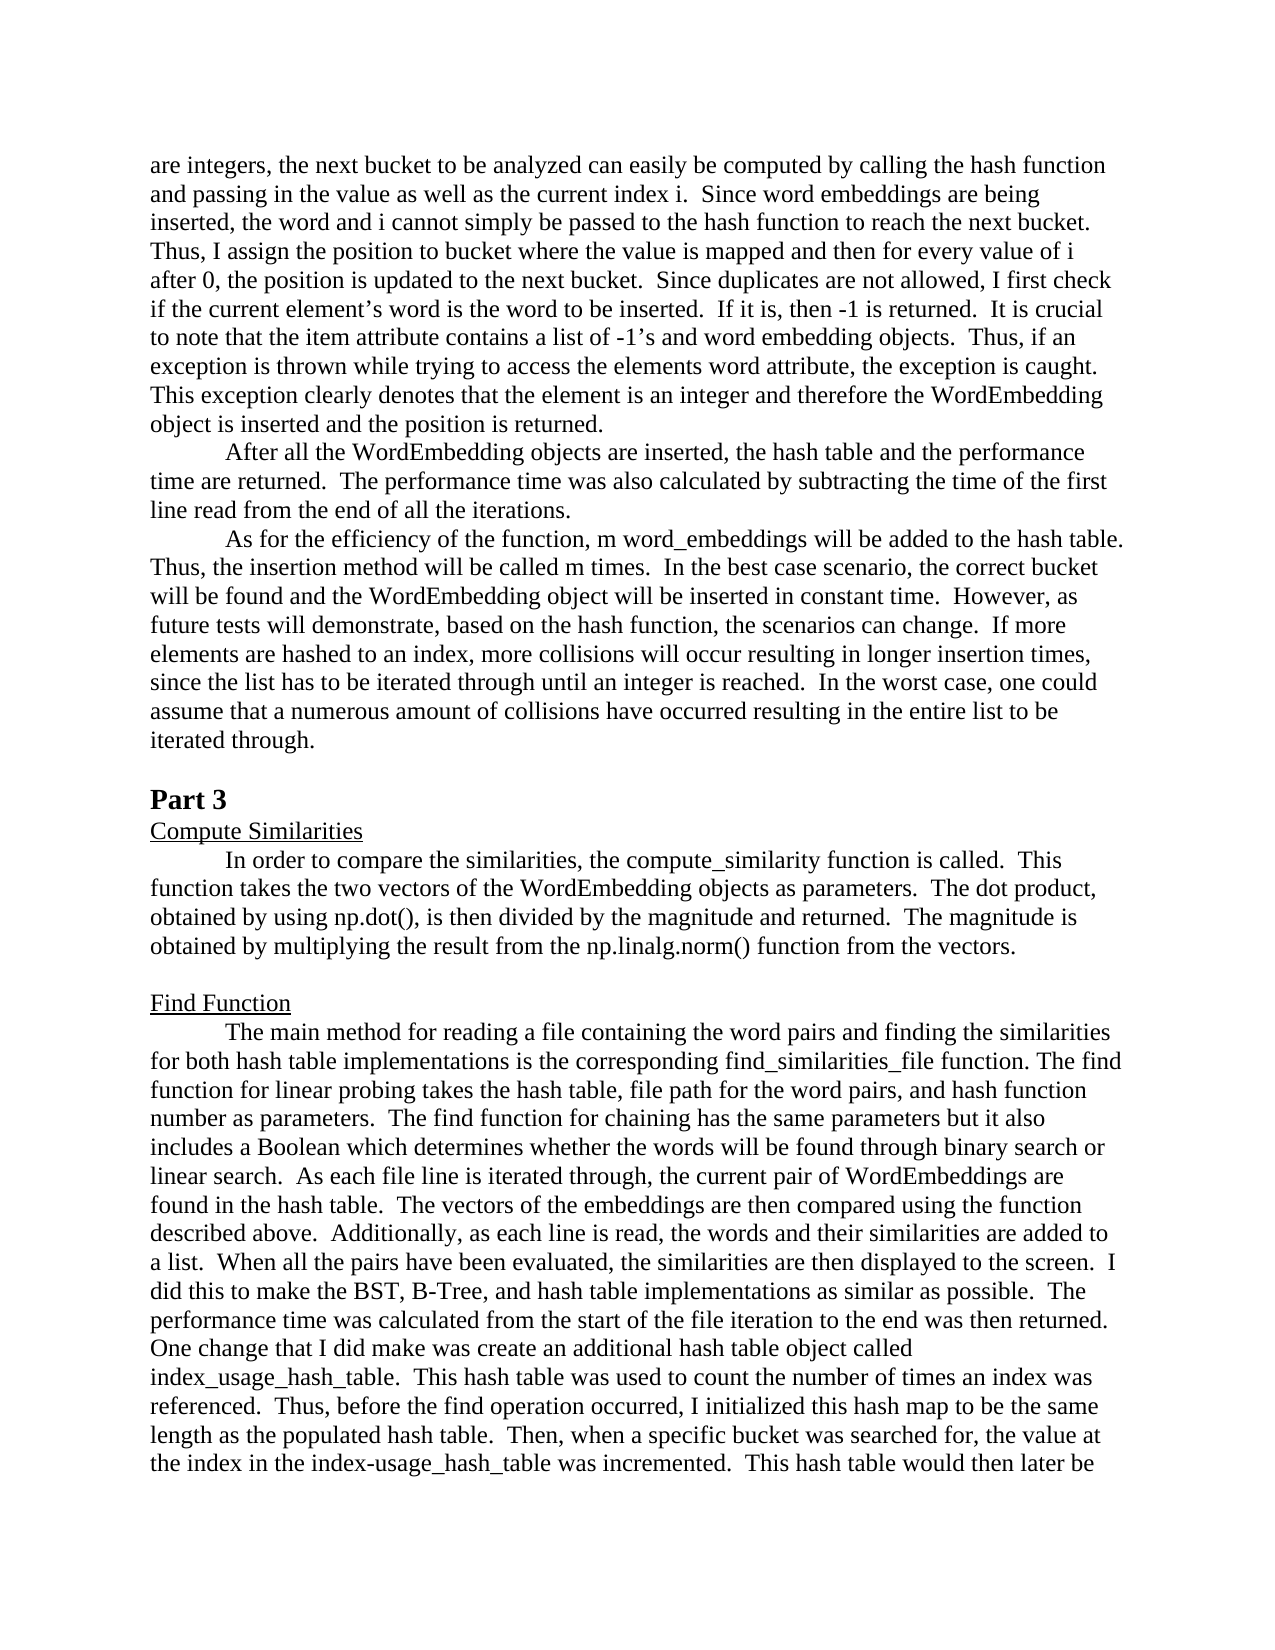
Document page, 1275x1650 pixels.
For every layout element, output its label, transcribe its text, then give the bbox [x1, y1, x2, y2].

text As for the efficiency of the function, m word_embeddings will be added to the hash table. Thus, the insertion method will be called m times. In the best case scenario, the correct bucket will be found and the WordEmbedding object will be inserted in constant time. However, as future tests will demonstrate, based on the hash function, the scenarios can change. If more elements are hashed to an index, more collisions will occur resulting in longer insertion times, since the list has to be iterated through until an integer is reached. In the worst case, one could assume that a numerous amount of collisions have occurred resulting in the entire list to be iterated through. [150, 524, 1125, 754]
text Part 3 [150, 782, 1125, 816]
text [150, 1017, 1125, 1477]
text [150, 150, 1125, 437]
text After all the WordEmbedding objects are inserted, the hash table and the performance time are returned. The performance time was also calculated by subtracting the time of the first line read from the end of all the iterations. [150, 437, 1125, 524]
text Compute Similarities [150, 816, 1125, 845]
text Find Function [150, 988, 1125, 1017]
text In order to compare the similarities, the compute_similarity function is called. This function takes the two vectors of the WordEmbedding objects as parameters. The dot product, obtained by using np.dot(), is then divided by the magnitude and returned. The magnitude is obtained by multiplying the result from the np.linalg.norm() function from the vectors. [150, 845, 1125, 960]
